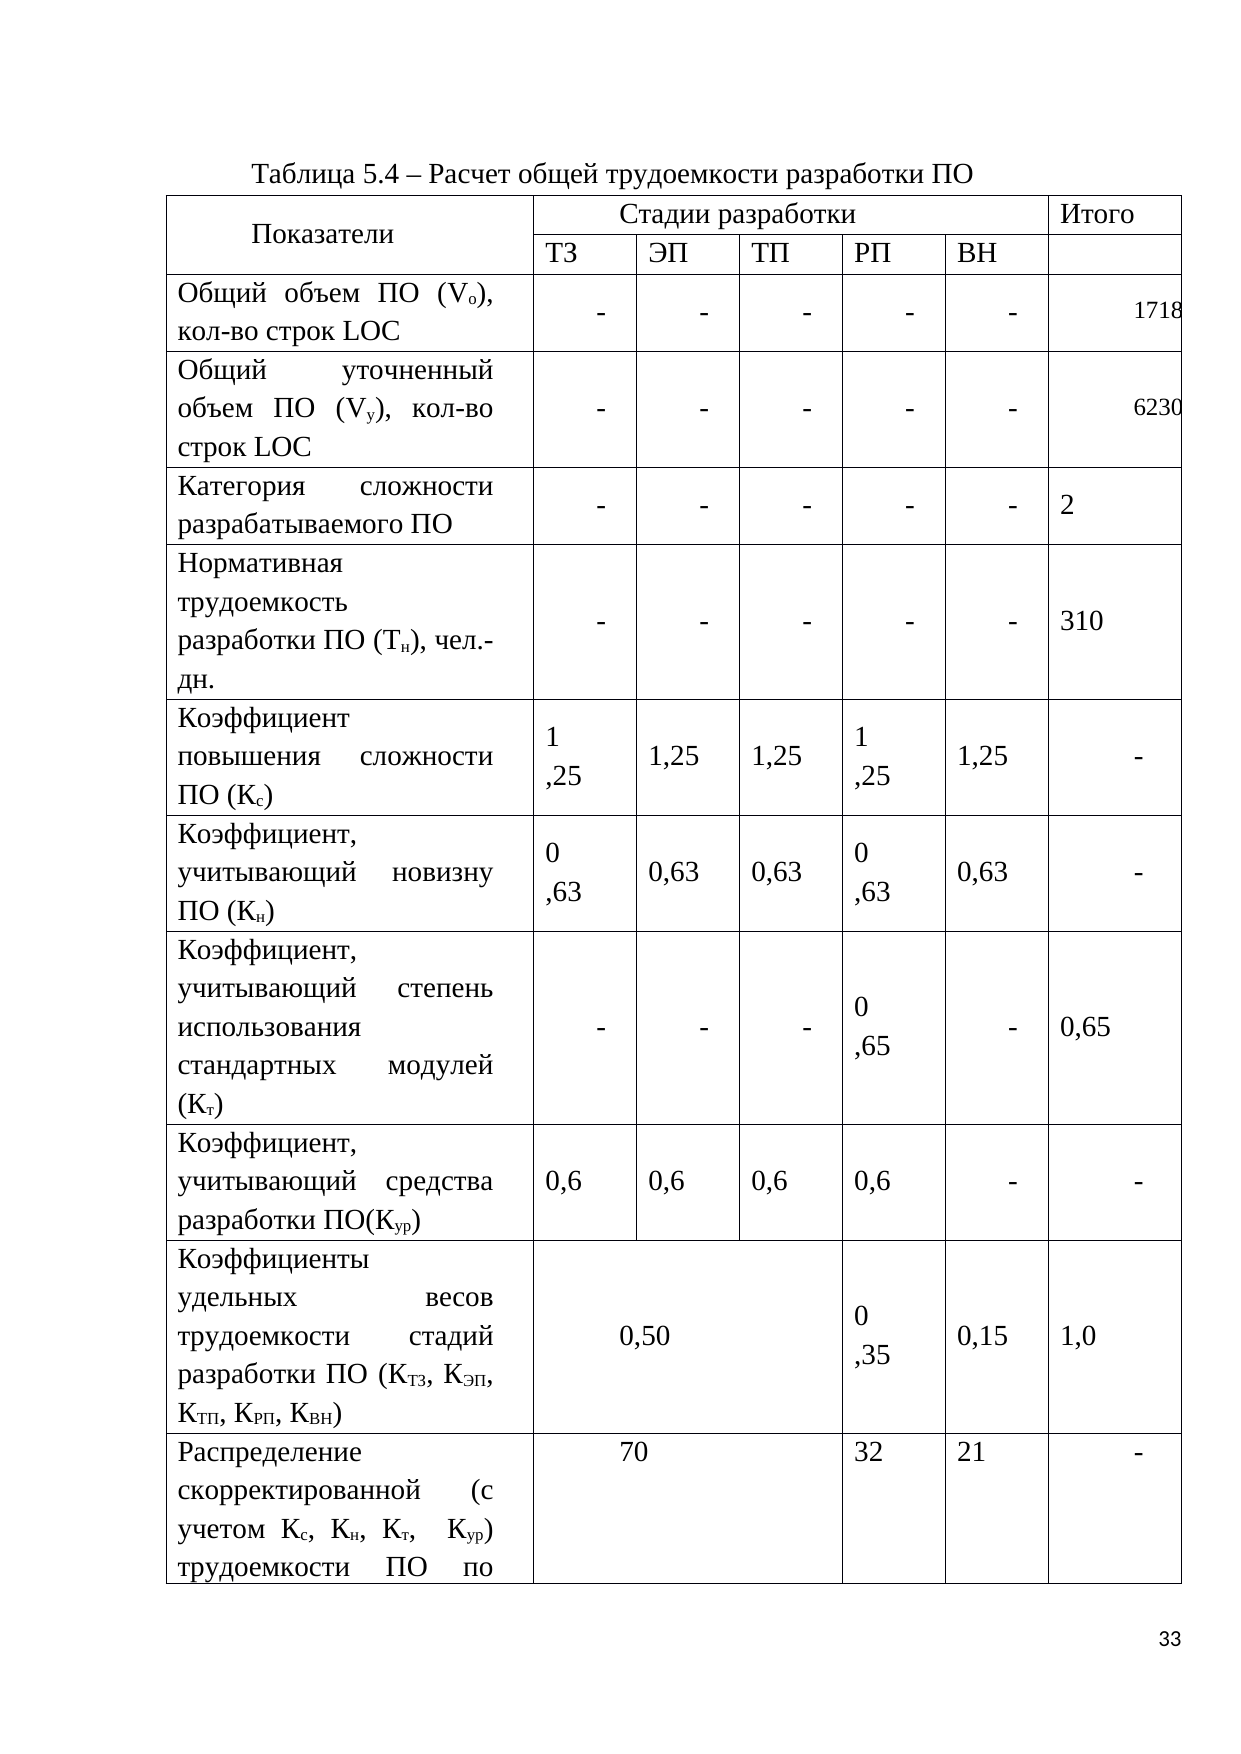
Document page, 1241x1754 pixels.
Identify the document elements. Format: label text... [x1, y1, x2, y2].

table_cell Нормативная трудоемкость разработки ПО (Тн), чел.-дн. [167, 545, 533, 699]
table_cell - [1049, 700, 1181, 815]
table_cell 0,65 [843, 932, 945, 1124]
table_cell - [843, 545, 945, 699]
table_cell Коэффициент, учитывающий средства разработки ПО(Кур) [167, 1125, 533, 1240]
table_cell [1049, 275, 1181, 351]
table_cell - [637, 275, 739, 351]
table_cell ВН [946, 235, 1048, 274]
table_cell 0,63 [534, 816, 636, 931]
table_cell - [1049, 1125, 1181, 1240]
table_cell - [740, 545, 842, 699]
table_cell - [946, 275, 1048, 351]
table_cell - [740, 932, 842, 1124]
table_cell 0,63 [740, 816, 842, 931]
table_cell 1,25 [740, 700, 842, 815]
table_cell [1049, 235, 1181, 274]
table_cell - [1049, 1434, 1181, 1583]
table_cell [167, 1434, 533, 1583]
table_cell - [946, 468, 1048, 544]
table_cell 0,63 [843, 816, 945, 931]
table_cell - [637, 545, 739, 699]
table_cell - [637, 352, 739, 467]
table_cell 1,25 [534, 700, 636, 815]
table_cell Общий объем ПО (Vo), кол-во строк LOC [167, 275, 533, 351]
table_cell 0,35 [843, 1241, 945, 1433]
table_cell Коэффициенты удельных весов трудоемкости стадий разработки ПО (КТЗ, КЭП, КТП, КРП, КВН) [167, 1241, 533, 1433]
table_cell 70 [534, 1434, 842, 1583]
table_header Показатели [167, 196, 533, 274]
table_cell - [534, 352, 636, 467]
table_cell Коэффициент повышения сложности ПО (Кс) [167, 700, 533, 815]
table_cell - [1049, 816, 1181, 931]
table_cell - [740, 275, 842, 351]
table_cell - [740, 468, 842, 544]
table_cell - [637, 468, 739, 544]
table_cell 2 [1049, 468, 1181, 544]
table_cell - [740, 352, 842, 467]
table_cell 0,63 [946, 816, 1048, 931]
table_cell - [946, 545, 1048, 699]
table_cell - [946, 352, 1048, 467]
table_cell Категория сложности разрабатываемого ПО [167, 468, 533, 544]
table_cell Коэффициент, учитывающий новизну ПО (Кн) [167, 816, 533, 931]
table_cell 1,25 [946, 700, 1048, 815]
table_cell 1,25 [637, 700, 739, 815]
table_cell - [534, 275, 636, 351]
table_cell 0,6 [534, 1125, 636, 1240]
table_cell 0,6 [637, 1125, 739, 1240]
table_cell - [843, 275, 945, 351]
table_cell - [534, 932, 636, 1124]
table_cell - [946, 1125, 1048, 1240]
table_cell - [946, 932, 1048, 1124]
table_cell 1,25 [843, 700, 945, 815]
table_header Стадии разработки [534, 196, 1048, 234]
table_cell - [843, 468, 945, 544]
table_cell Общий уточненный объем ПО (Vy), кол-во строк LOC [167, 352, 533, 467]
table_cell РП [843, 235, 945, 274]
table_cell ТП [740, 235, 842, 274]
table_cell 0,15 [946, 1241, 1048, 1433]
table_cell 21 [946, 1434, 1048, 1583]
table_cell - [637, 932, 739, 1124]
table_cell 0,6 [843, 1125, 945, 1240]
table_cell [1049, 352, 1181, 467]
table_cell 0,6 [740, 1125, 842, 1240]
table_cell ЭП [637, 235, 739, 274]
table_cell 0,63 [637, 816, 739, 931]
table_cell - [534, 468, 636, 544]
table_cell Коэффициент, учитывающий степень использования стандартных модулей (Кт) [167, 932, 533, 1124]
table_cell ТЗ [534, 235, 636, 274]
table_cell 0,65 [1049, 932, 1181, 1124]
table_header Итого [1049, 196, 1181, 234]
table_cell 310 [1049, 545, 1181, 699]
table_cell 0,50 [534, 1241, 842, 1433]
table_cell 32 [843, 1434, 945, 1583]
text Таблица 5.4 – Расчет общей трудоемкости разработки ПО [177, 157, 1152, 190]
table_cell - [534, 545, 636, 699]
table_cell 1,0 [1049, 1241, 1181, 1433]
table_cell - [843, 352, 945, 467]
